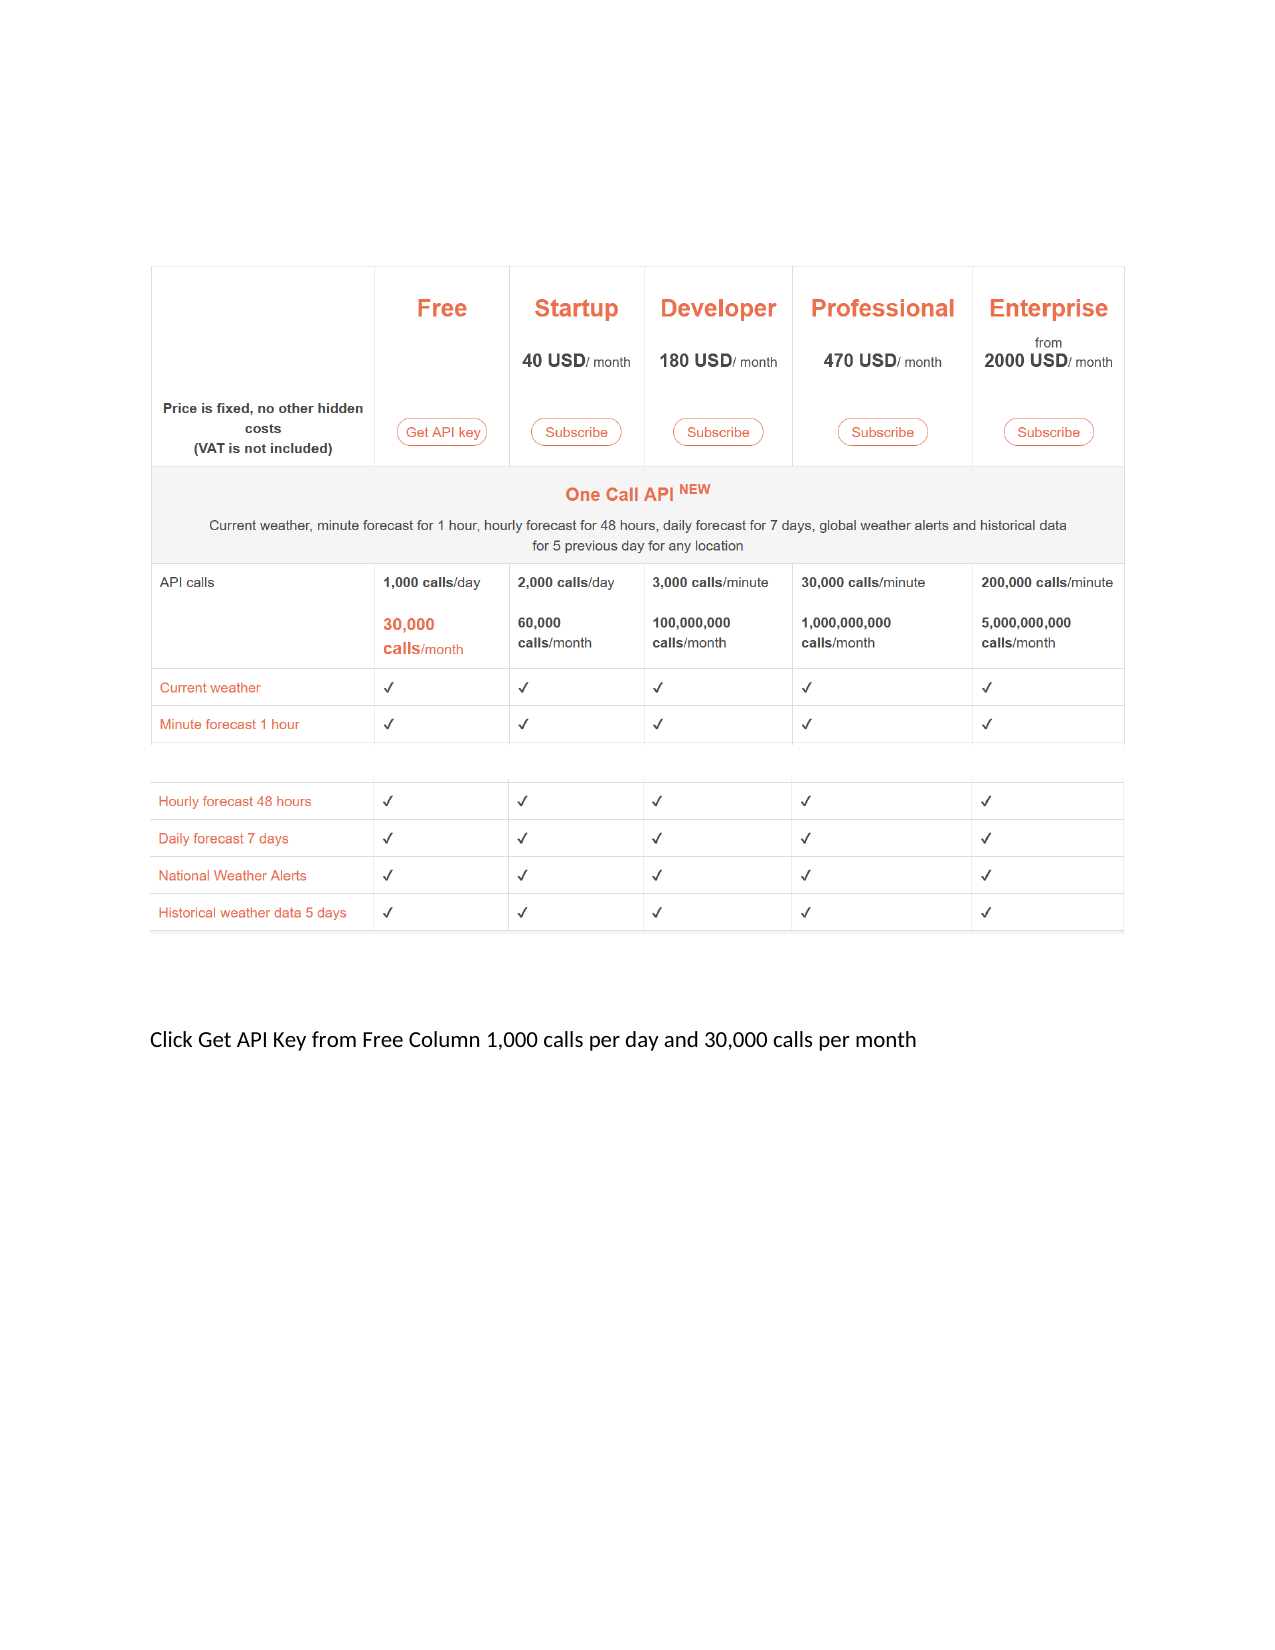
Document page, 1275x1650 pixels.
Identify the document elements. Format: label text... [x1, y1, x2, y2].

text Click Get API Key from Free Column 1,000 calls per day and 30,000 calls per month [150, 1025, 1125, 1053]
picture [150, 779, 1125, 934]
picture [150, 264, 1125, 745]
